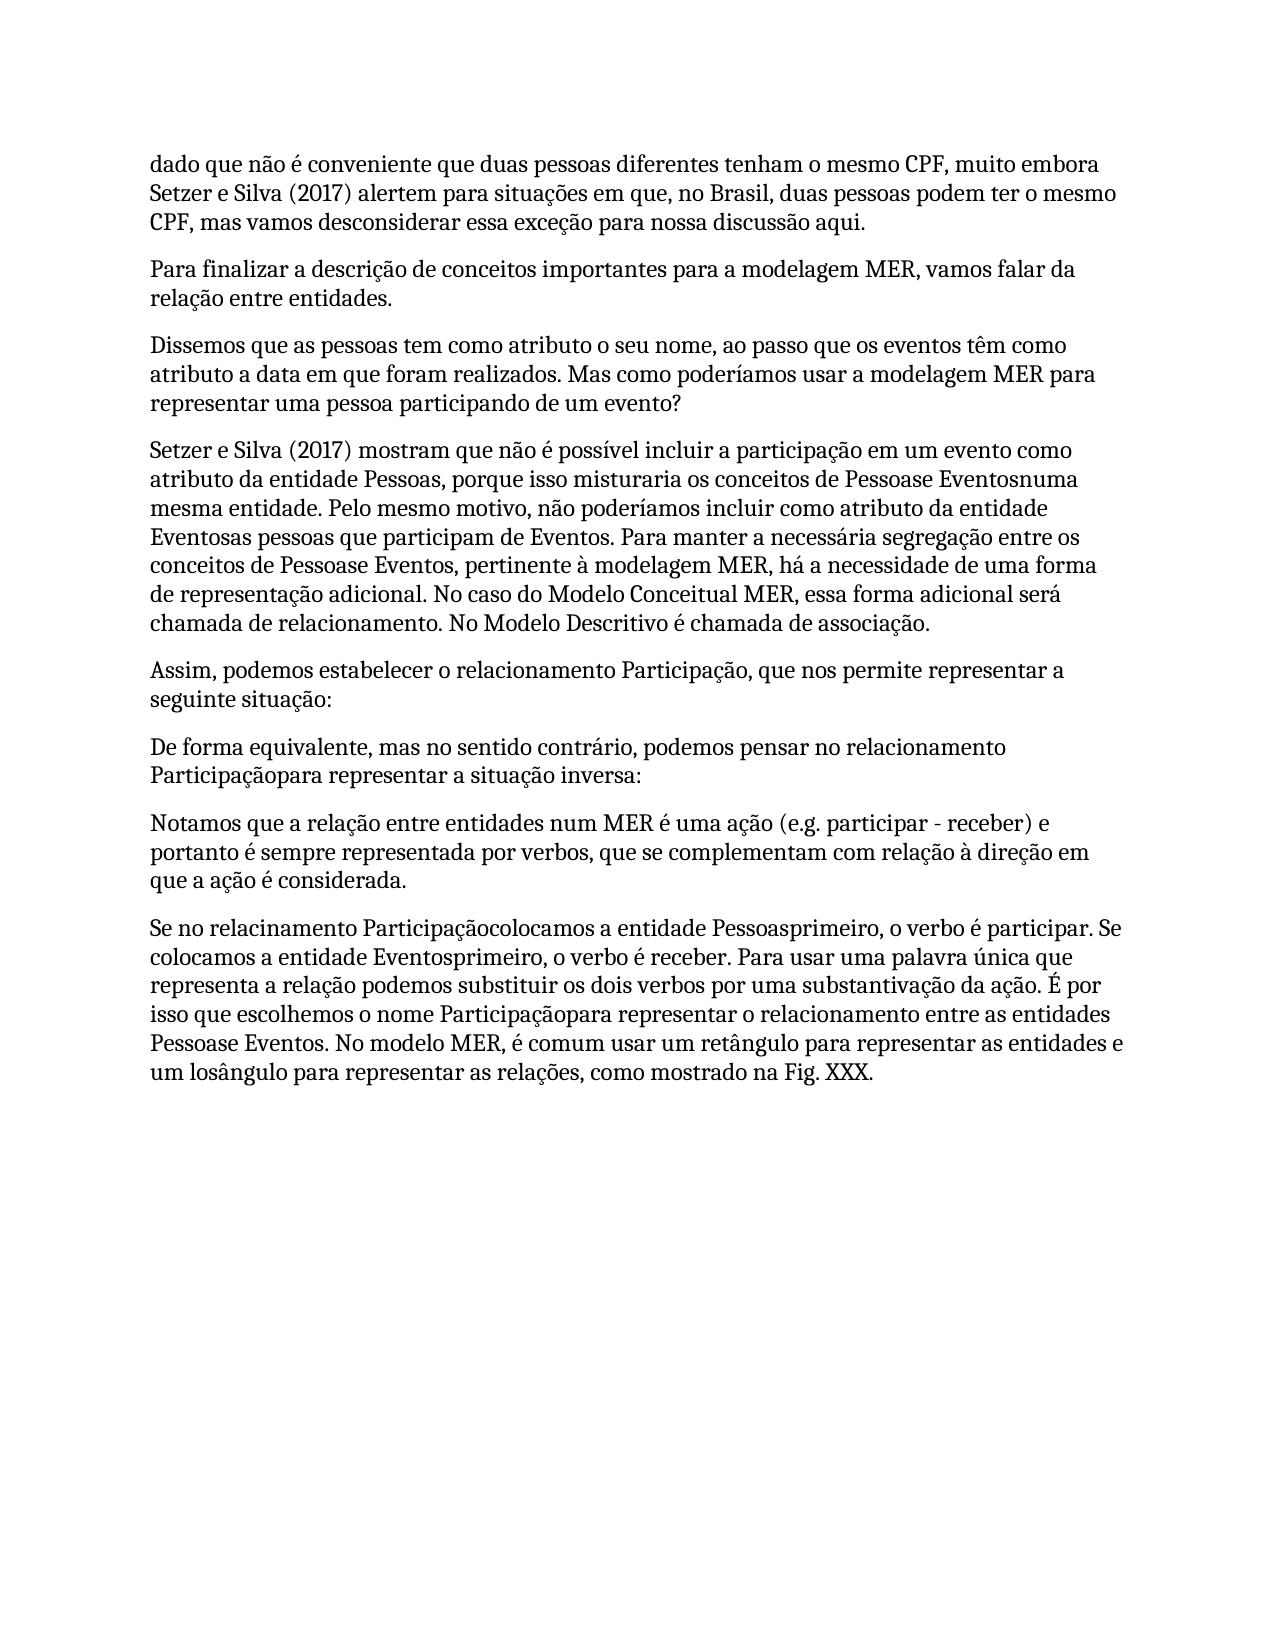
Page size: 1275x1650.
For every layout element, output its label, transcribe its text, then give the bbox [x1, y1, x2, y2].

text De forma equivalente, mas no sentido contrário, podemos pensar no relacionamento Participaçãopara representar a situação inversa: [150, 732, 1125, 790]
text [150, 150, 1125, 236]
text Setzer e Silva (2017) mostram que não é possível incluir a participação em um evento como atributo da entidade Pessoas, porque isso misturaria os conceitos de Pessoase Eventosnuma mesma entidade. Pelo mesmo motivo, não poderíamos incluir como atributo da entidade Eventosas pessoas que participam de Eventos. Para manter a necessária segregação entre os conceitos de Pessoase Eventos, pertinente à modelagem MER, há a necessidade de uma forma de representação adicional. No caso do Modelo Conceitual MER, essa forma adicional será chamada de relacionamento. No Modelo Descritivo é chamada de associação. [150, 436, 1125, 637]
text Assim, podemos estabelecer o relacionamento Participação, que nos permite representar a seguinte situação: [150, 656, 1125, 714]
text Notamos que a relação entre entidades num MER é uma ação (e.g. participar - receber) e portanto é sempre representada por verbos, que se complementam com relação à direção em que a ação é considerada. [150, 809, 1125, 895]
text Para finalizar a descrição de conceitos importantes para a modelagem MER, vamos falar da relação entre entidades. [150, 255, 1125, 312]
text Dissemos que as pessoas tem como atributo o seu nome, ao passo que os eventos têm como atributo a data em que foram realizados. Mas como poderíamos usar a modelagem MER para representar uma pessoa participando de um evento? [150, 331, 1125, 417]
text Se no relacinamento Participaçãocolocamos a entidade Pessoasprimeiro, o verbo é participar. Se colocamos a entidade Eventosprimeiro, o verbo é receber. Para usar uma palavra única que representa a relação podemos substituir os dois verbos por uma substantivação da ação. É por isso que escolhemos o nome Participaçãopara representar o relacionamento entre as entidades Pessoase Eventos. No modelo MER, é comum usar um retângulo para representar as entidades e um losângulo para representar as relações, como mostrado na Fig. XXX. [150, 914, 1125, 1086]
